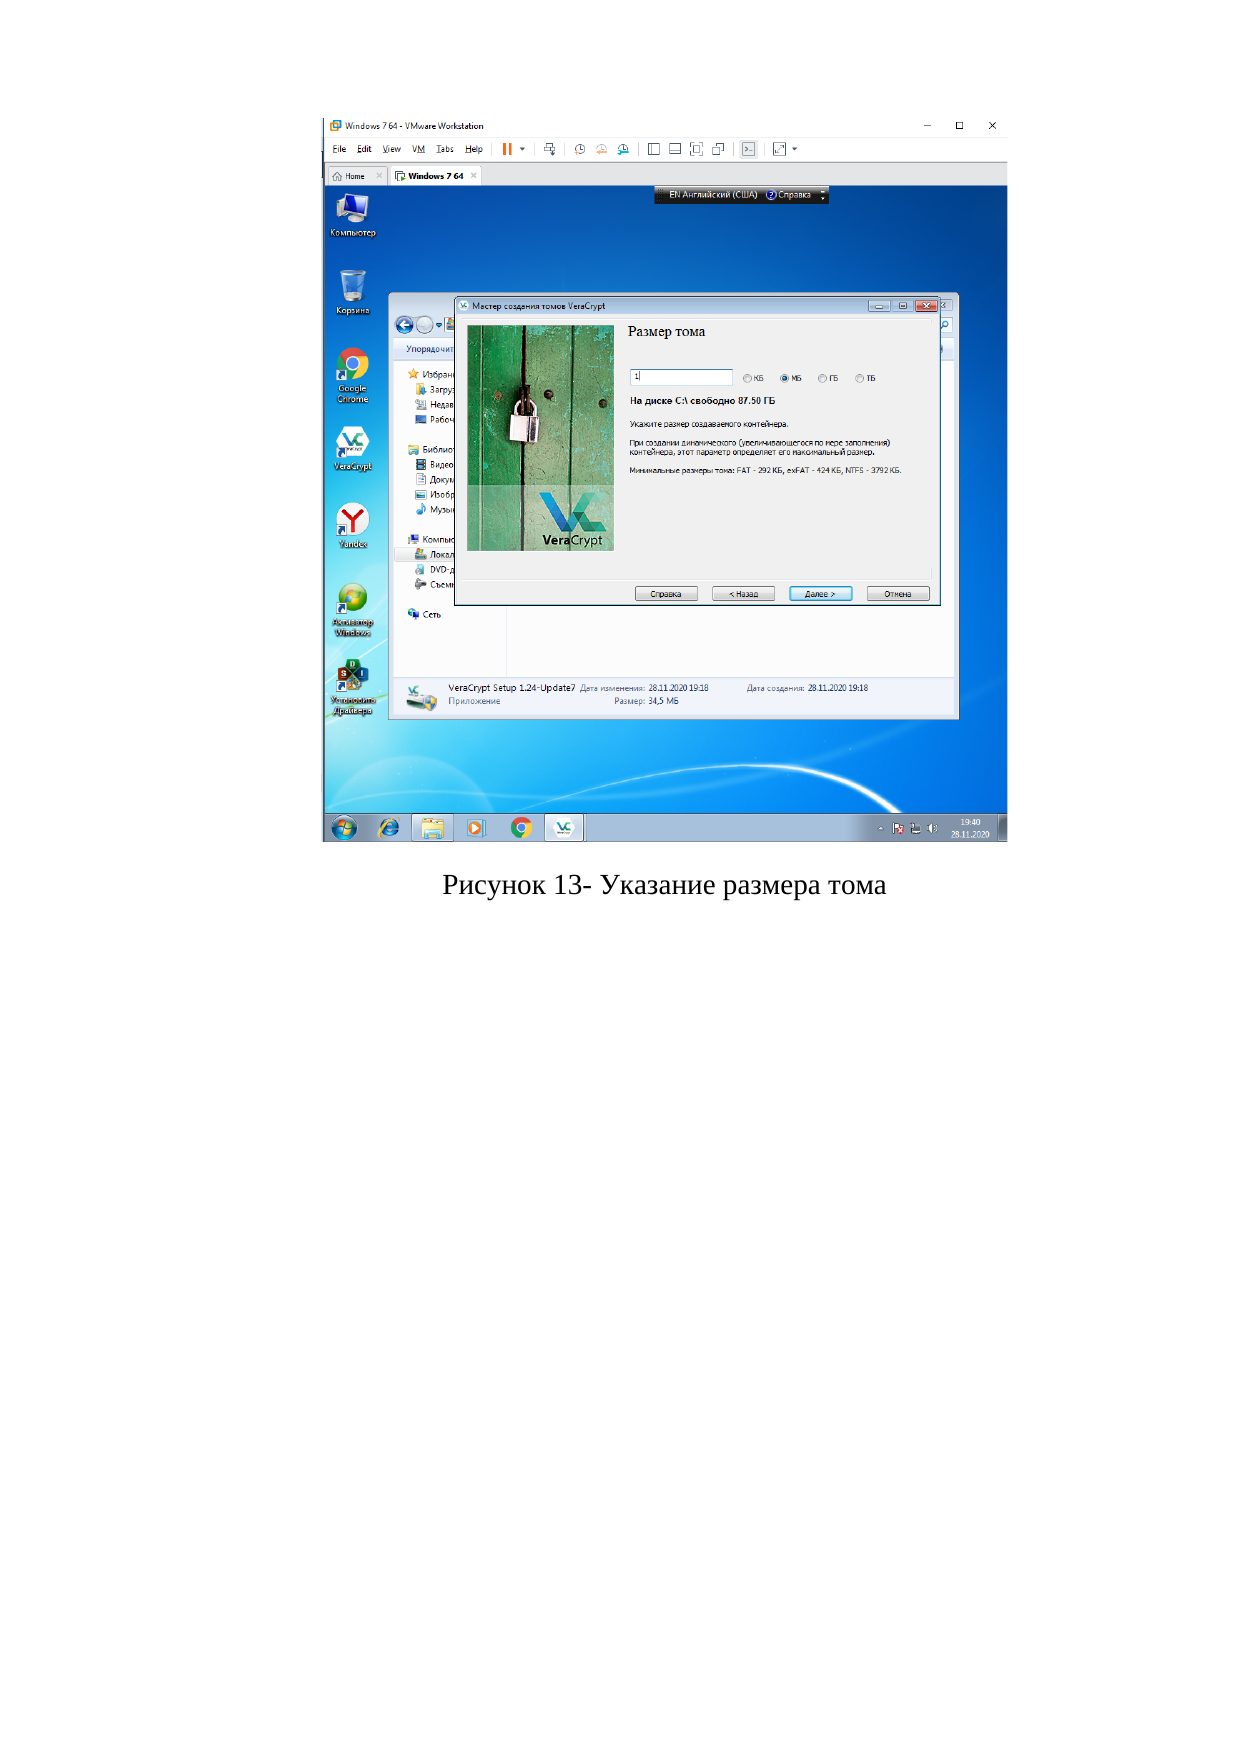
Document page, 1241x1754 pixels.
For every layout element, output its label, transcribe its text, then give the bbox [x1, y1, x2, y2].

text Рисунок 13- Указание размера тома [177, 867, 1152, 901]
picture [321, 118, 1008, 842]
